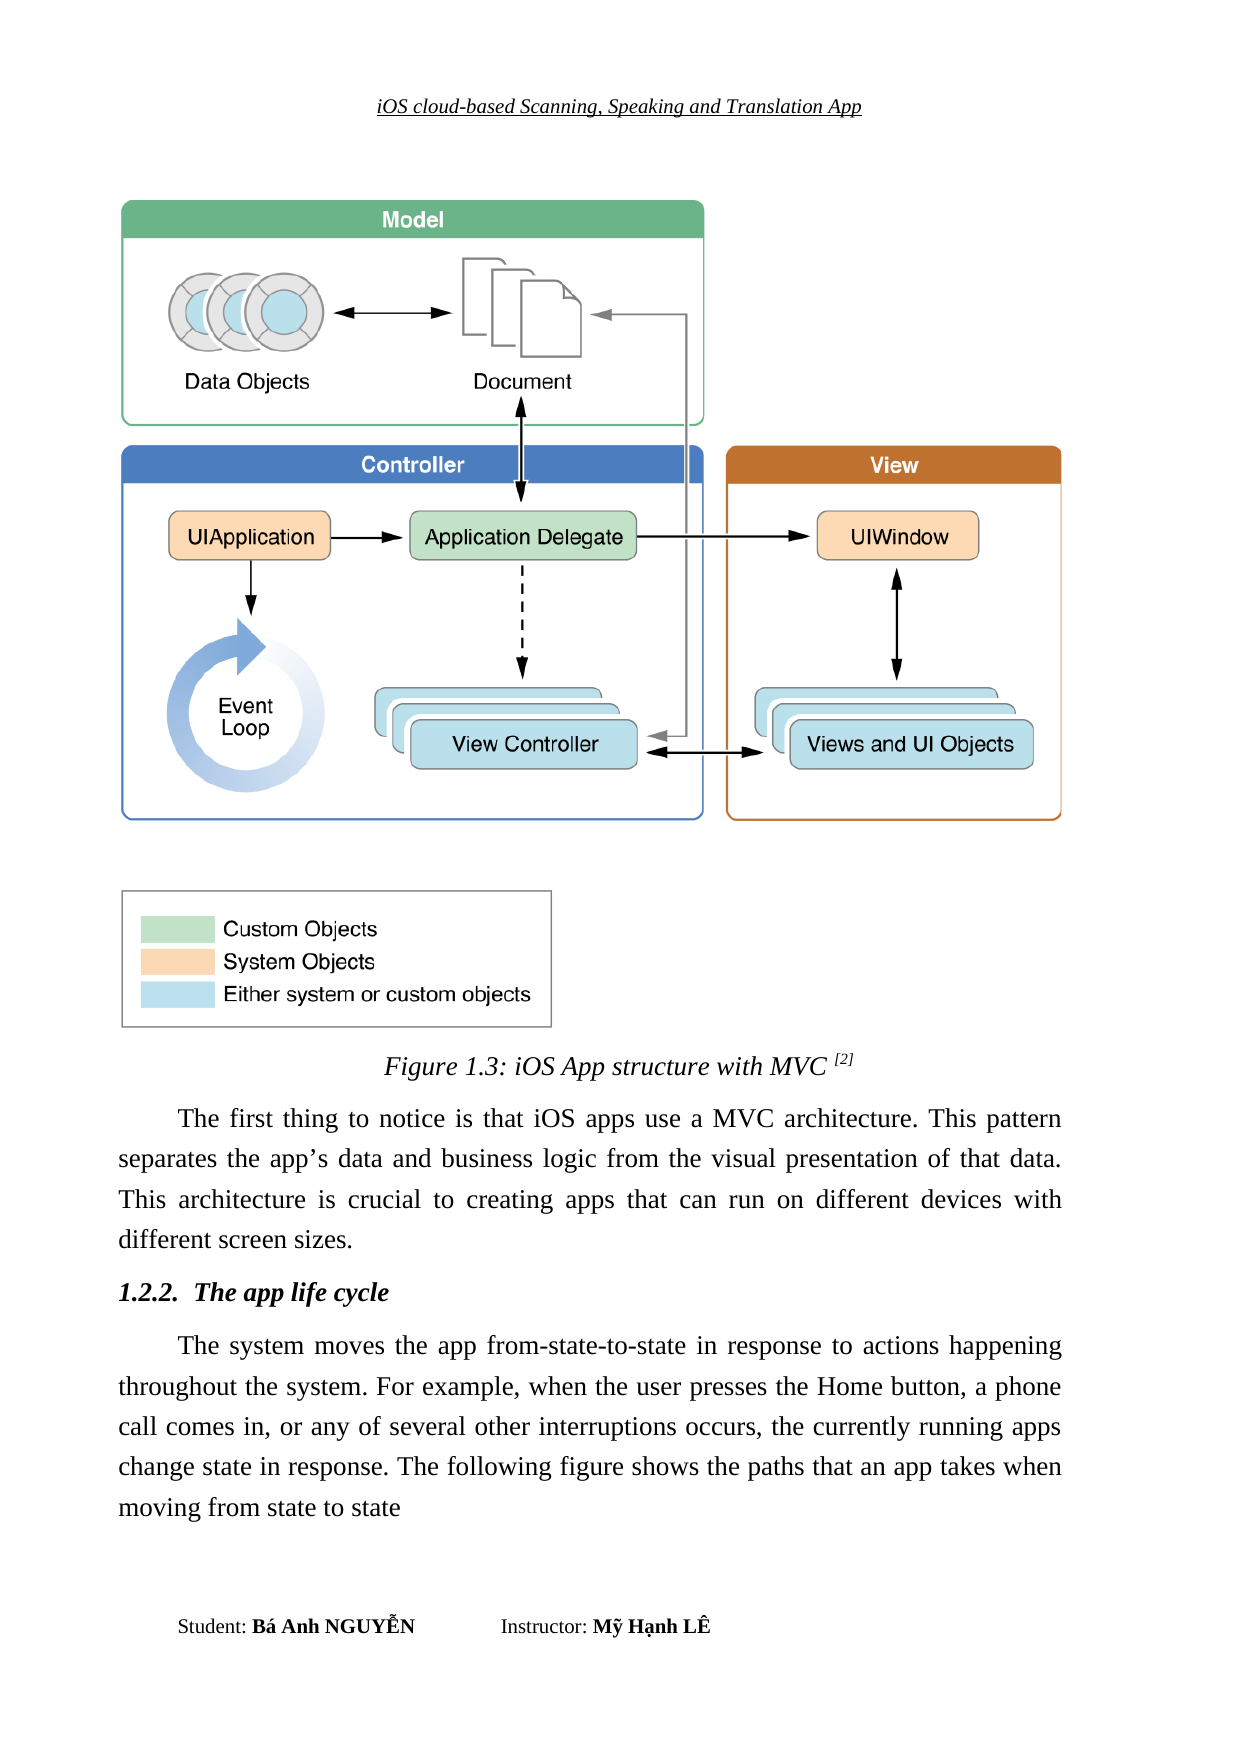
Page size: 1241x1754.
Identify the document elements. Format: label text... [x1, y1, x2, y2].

text The system moves the app from-state-to-state in response to actions happening throughout the system. For example, when the user presses the Home button, a phone call comes in, or any of several other interruptions occurs, the currently running apps change state in response. The following figure shows the paths that an app takes when moving from state to state [118, 1329, 1063, 1522]
subtitle The app life cycle [118, 1276, 1063, 1307]
text The first thing to notice is that iOS apps use a MVC architecture. This pattern separates the app’s data and business logic from the visual presentation of that data. This architecture is crucial to creating apps that can run on different devices with different screen sizes. [118, 1102, 1063, 1254]
picture [119, 200, 1062, 1029]
